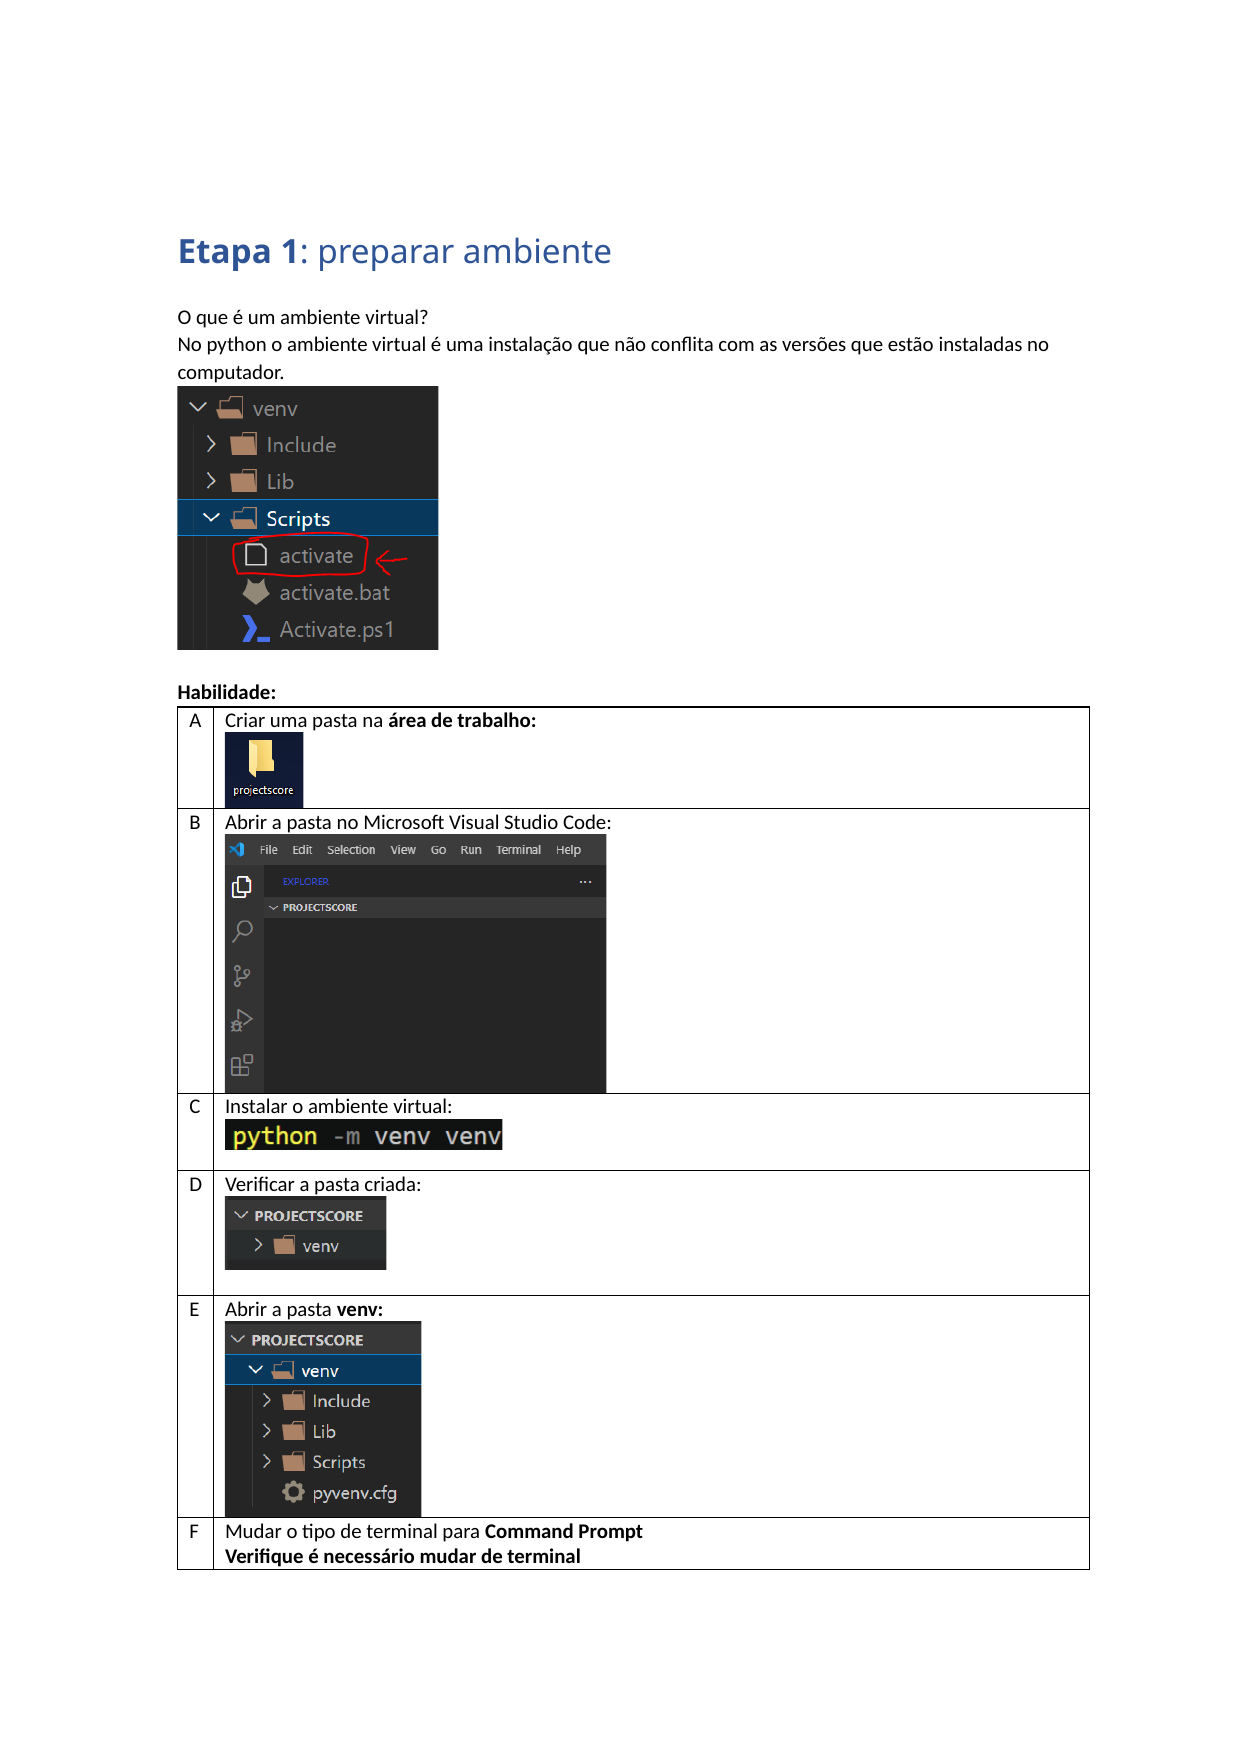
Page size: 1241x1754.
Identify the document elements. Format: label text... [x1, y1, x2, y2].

picture [224, 1321, 422, 1517]
subtitle Etapa 1: preparar ambiente [177, 228, 1090, 273]
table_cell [214, 1518, 1089, 1569]
picture [224, 732, 304, 808]
text Habilidade: [177, 679, 1090, 704]
text O que é um ambiente virtual? [177, 304, 1090, 329]
table_cell F [178, 1518, 213, 1569]
picture [225, 1119, 503, 1150]
text No python o ambiente virtual é uma instalação que não conflita com as versões que estão instaladas no computador. [177, 332, 1090, 384]
table_header A [178, 708, 213, 808]
table_cell Abrir a pasta no Microsoft Visual Studio Code: [214, 809, 1089, 1092]
picture [224, 1196, 387, 1270]
table_cell Abrir a pasta venv: [214, 1296, 1089, 1517]
picture [224, 834, 607, 1093]
table_header Criar uma pasta na área de trabalho: [214, 708, 1089, 808]
table_cell B [178, 809, 213, 1092]
table_cell Instalar o ambiente virtual: [214, 1094, 1089, 1170]
table_cell E [178, 1296, 213, 1517]
table_cell Verificar a pasta criada: [214, 1171, 1089, 1295]
picture [177, 386, 439, 650]
table_cell D [178, 1171, 213, 1295]
table_cell C [178, 1094, 213, 1170]
